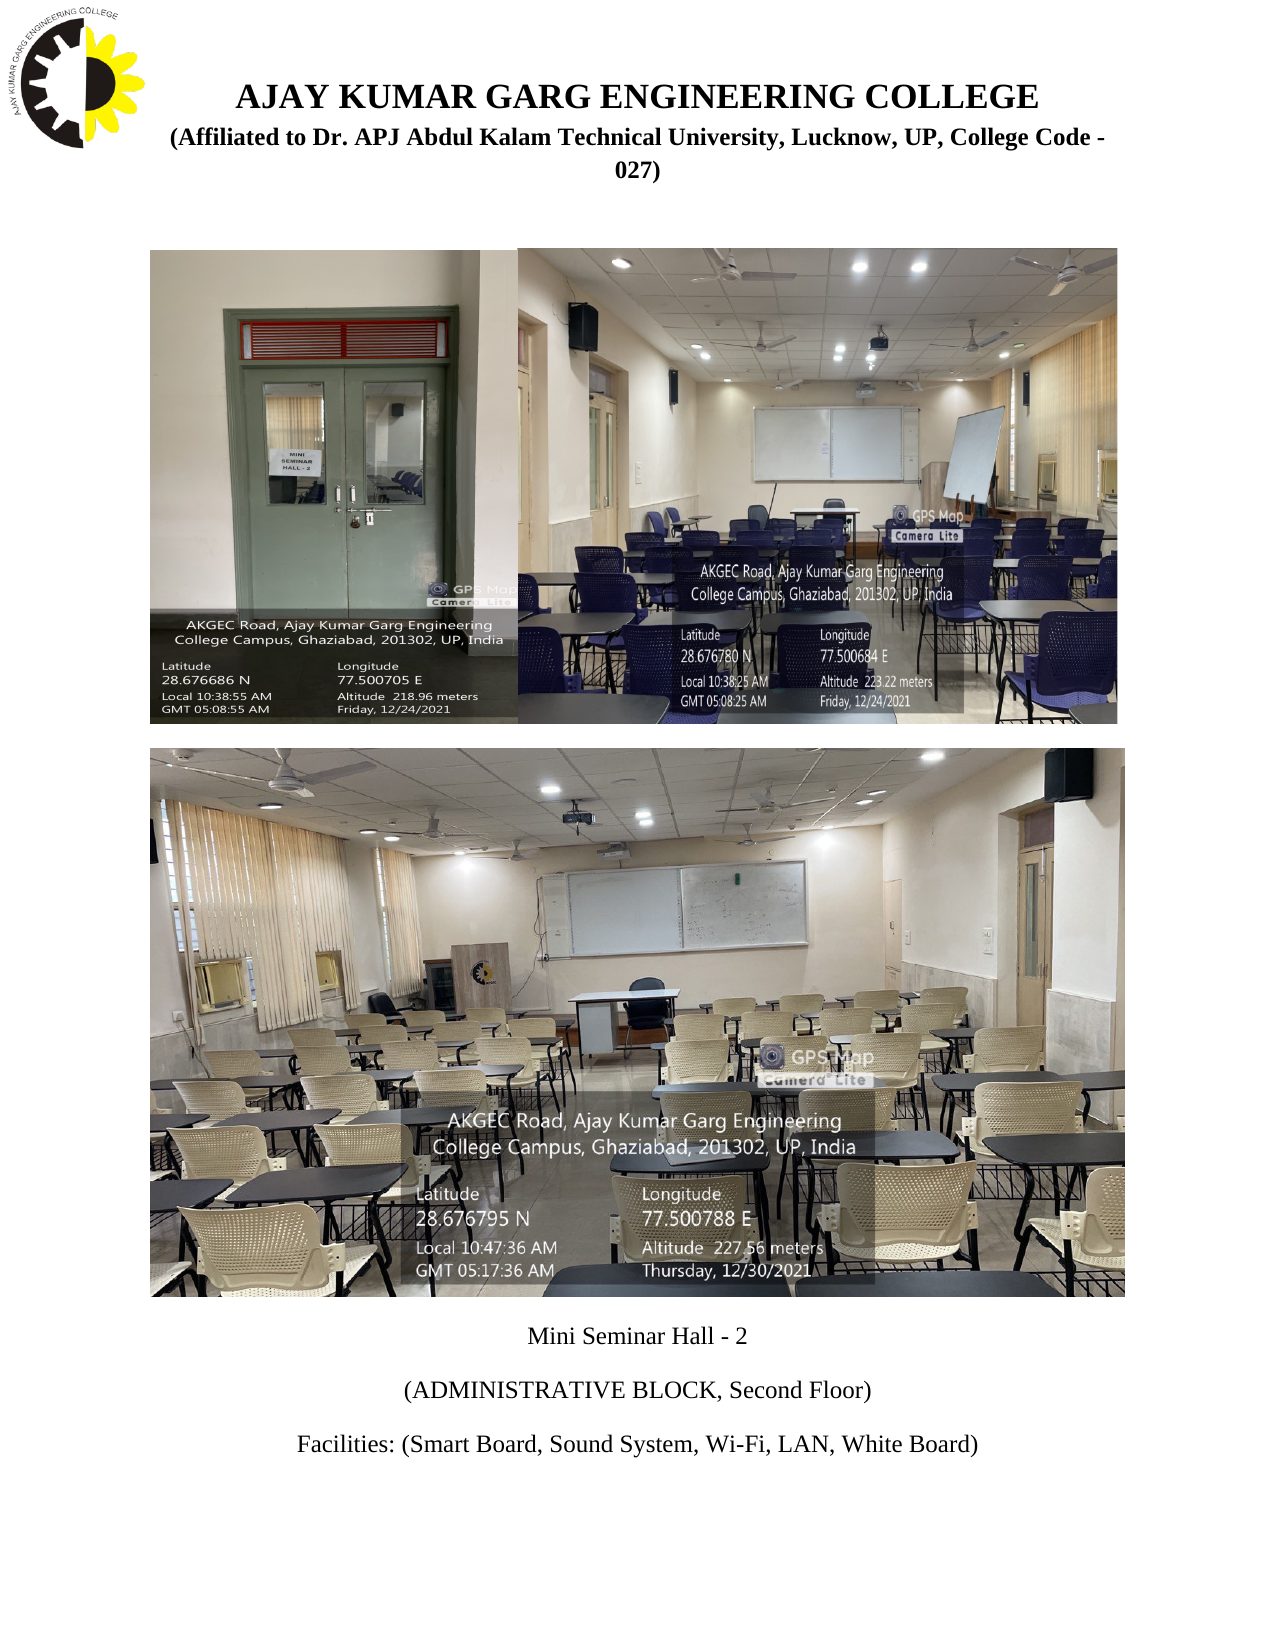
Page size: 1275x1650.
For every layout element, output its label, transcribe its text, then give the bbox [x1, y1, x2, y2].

picture [150, 748, 1125, 1297]
text Mini Seminar Hall - 2 [150, 1321, 1125, 1350]
text (ADMINISTRATIVE BLOCK, Second Floor) [150, 1375, 1125, 1404]
picture [150, 248, 1118, 724]
picture [8, 7, 152, 150]
text Facilities: (Smart Board, Sound System, Wi-Fi, LAN, White Board) [150, 1429, 1125, 1458]
